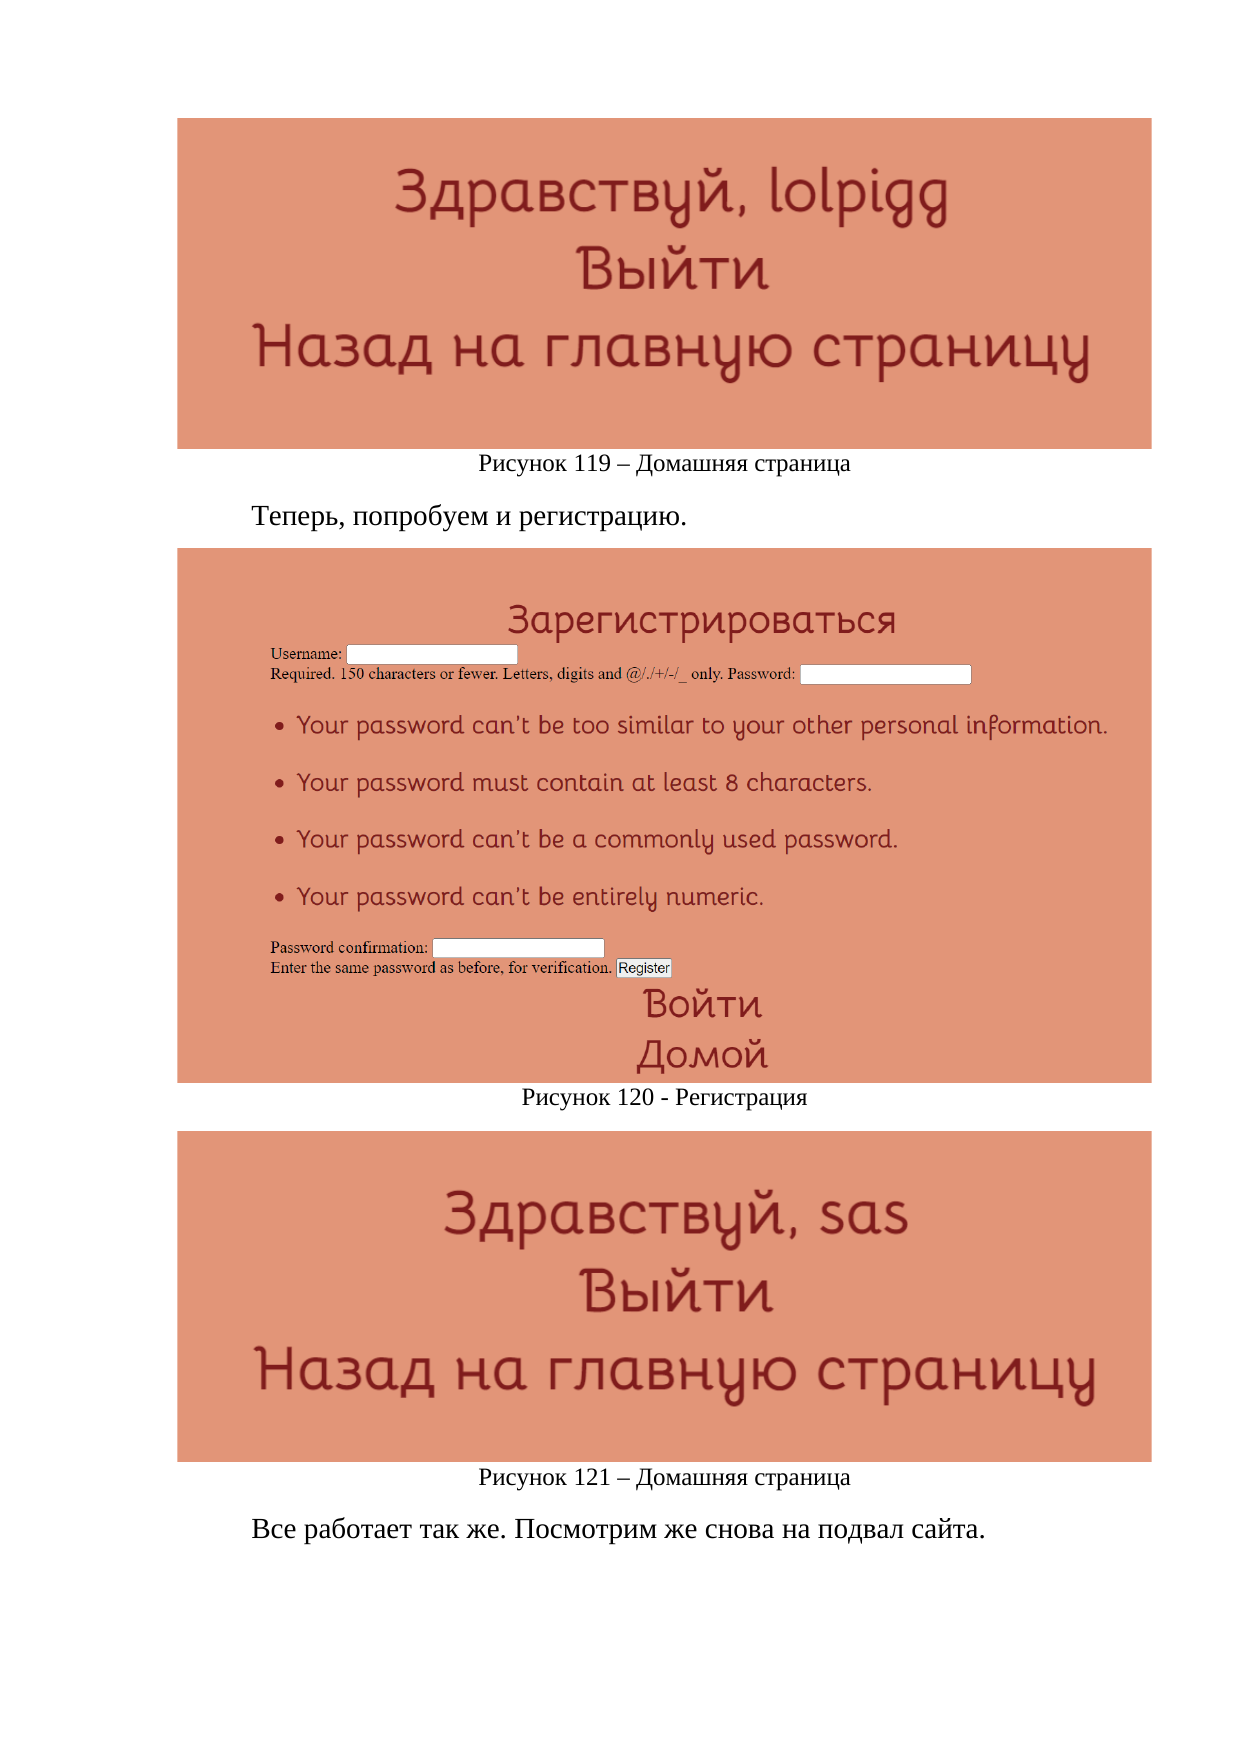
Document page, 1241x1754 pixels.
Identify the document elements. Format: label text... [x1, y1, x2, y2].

picture [177, 118, 1152, 449]
text Рисунок 120 - Регистрация [177, 1083, 1152, 1111]
picture [177, 1131, 1152, 1462]
text Все работает так же. Посмотрим же снова на подвал сайта. [177, 1511, 1152, 1545]
picture [177, 548, 1152, 1083]
text Теперь, попробуем и регистрацию. [177, 498, 1152, 532]
text Рисунок 119 – Домашняя страница [177, 449, 1152, 477]
text Рисунок 121 – Домашняя страница [177, 1462, 1152, 1491]
